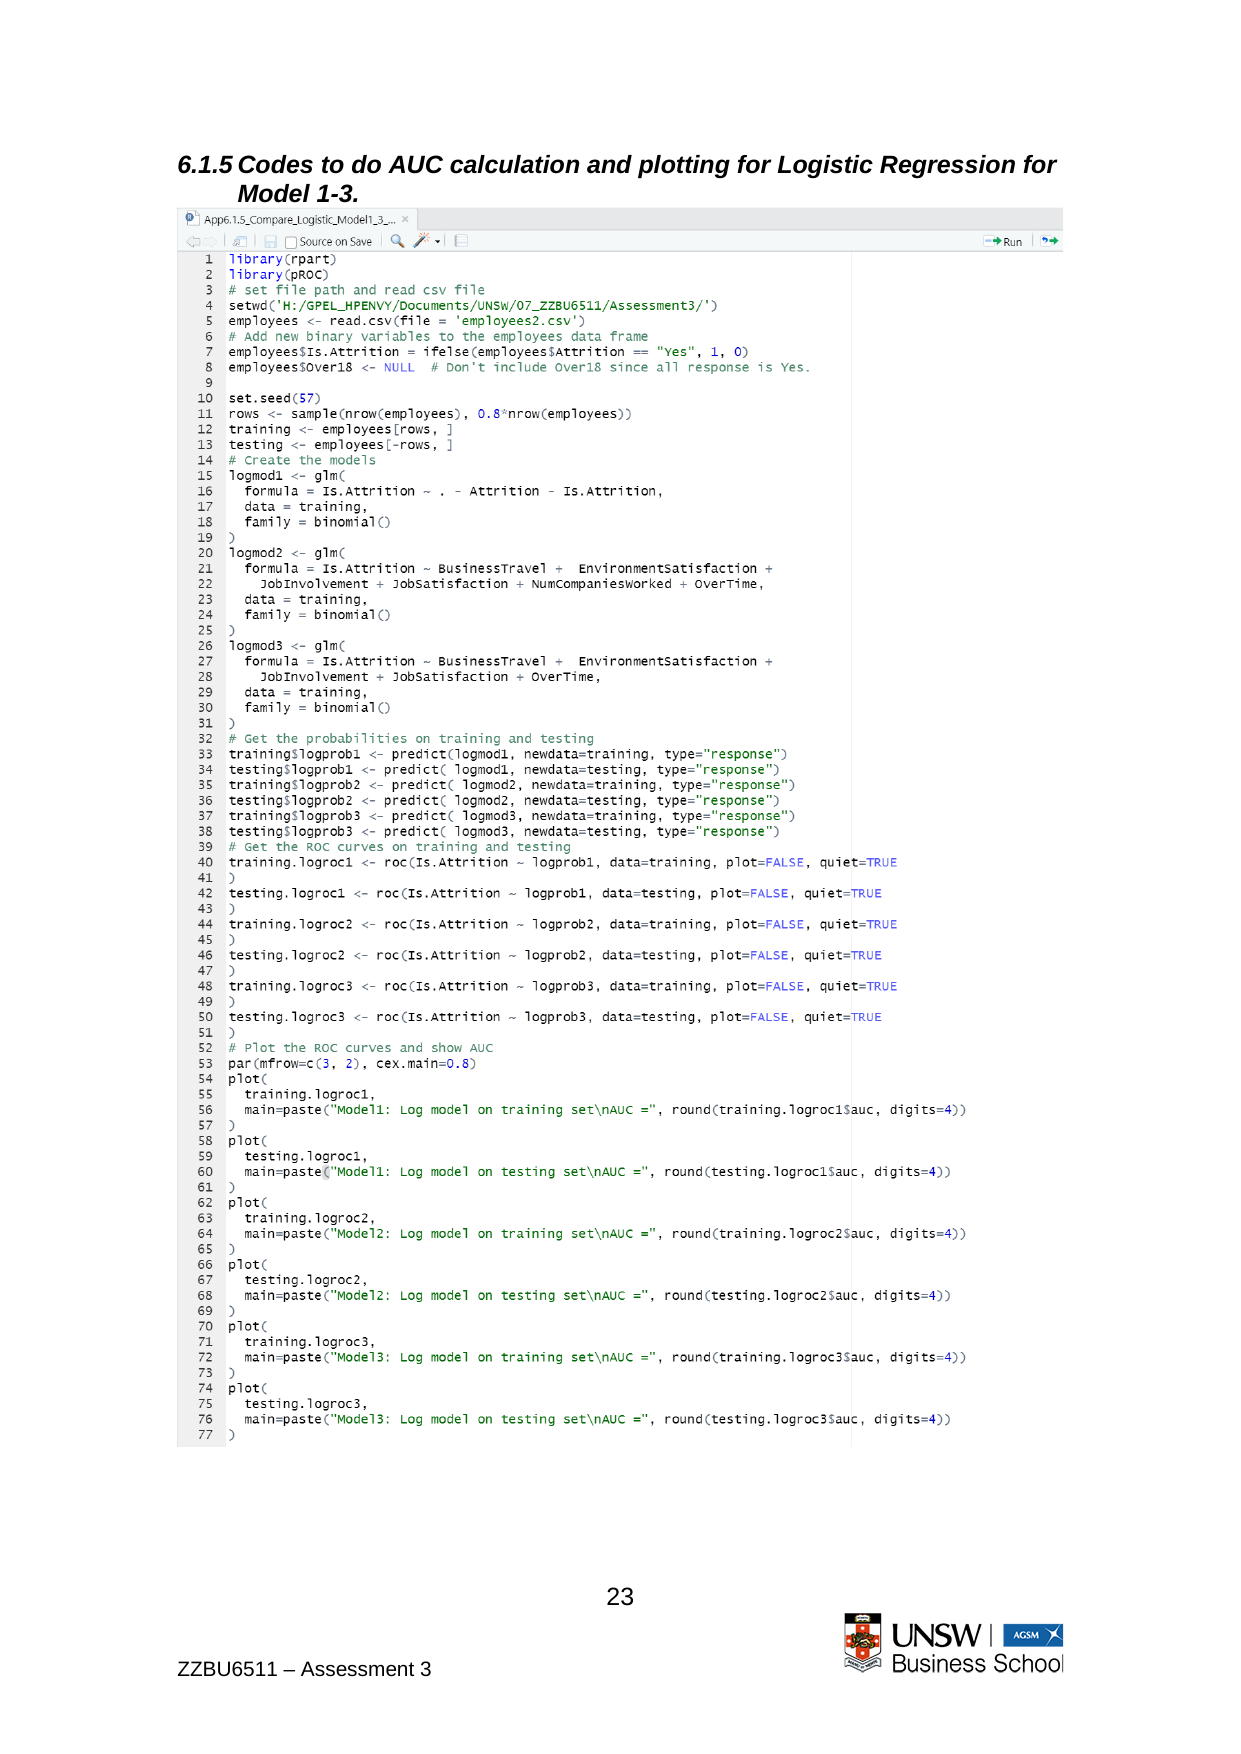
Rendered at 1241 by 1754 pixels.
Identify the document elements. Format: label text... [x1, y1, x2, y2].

picture [844, 1610, 1064, 1676]
picture [177, 207, 1064, 1447]
subtitle Codes to do AUC calculation and plotting for Logistic Regression for Model 1-3. [177, 150, 1063, 207]
